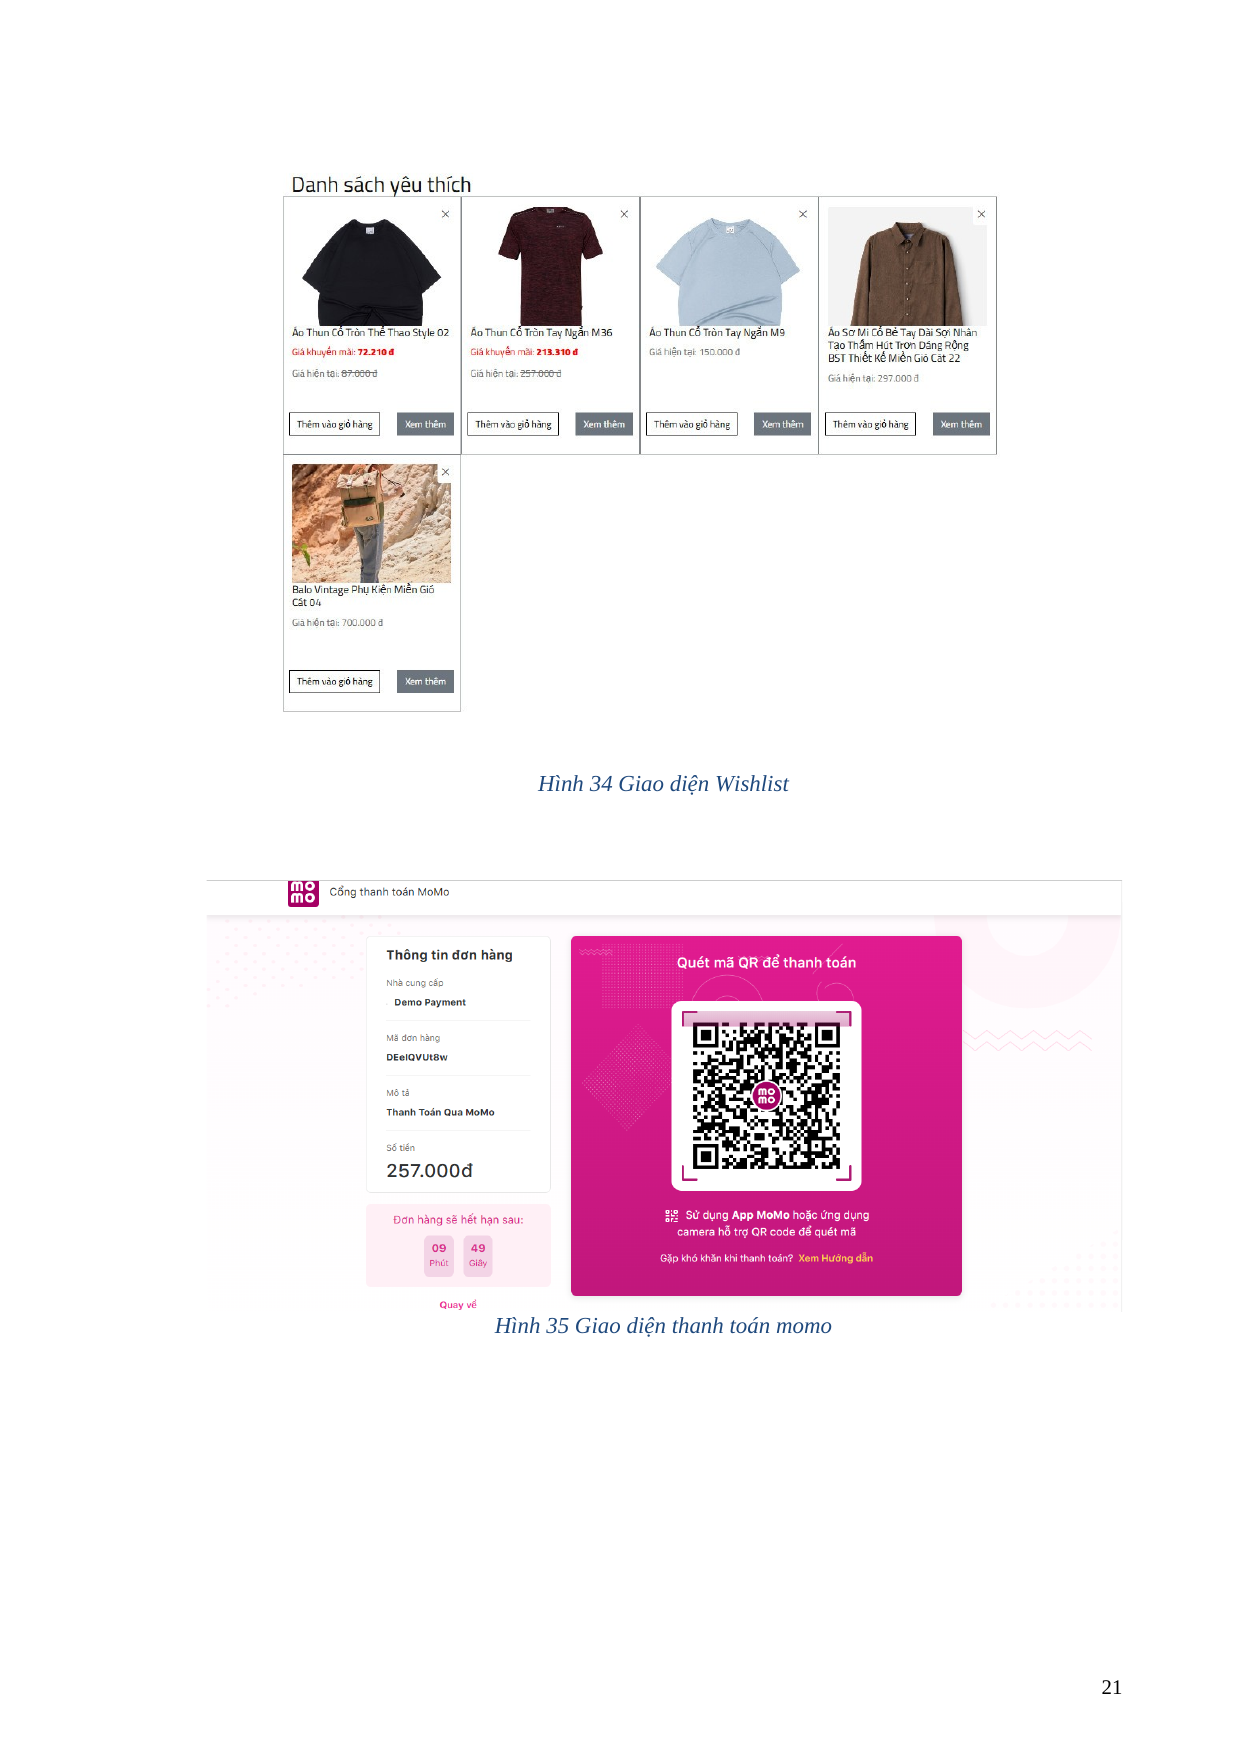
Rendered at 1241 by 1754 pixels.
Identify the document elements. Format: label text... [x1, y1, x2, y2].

text Hình 35 Giao diện thanh toán momo [207, 1312, 1122, 1338]
text Hình 34 Giao diện Wishlist [207, 770, 1122, 797]
picture [206, 147, 1123, 731]
picture [206, 880, 1123, 1312]
